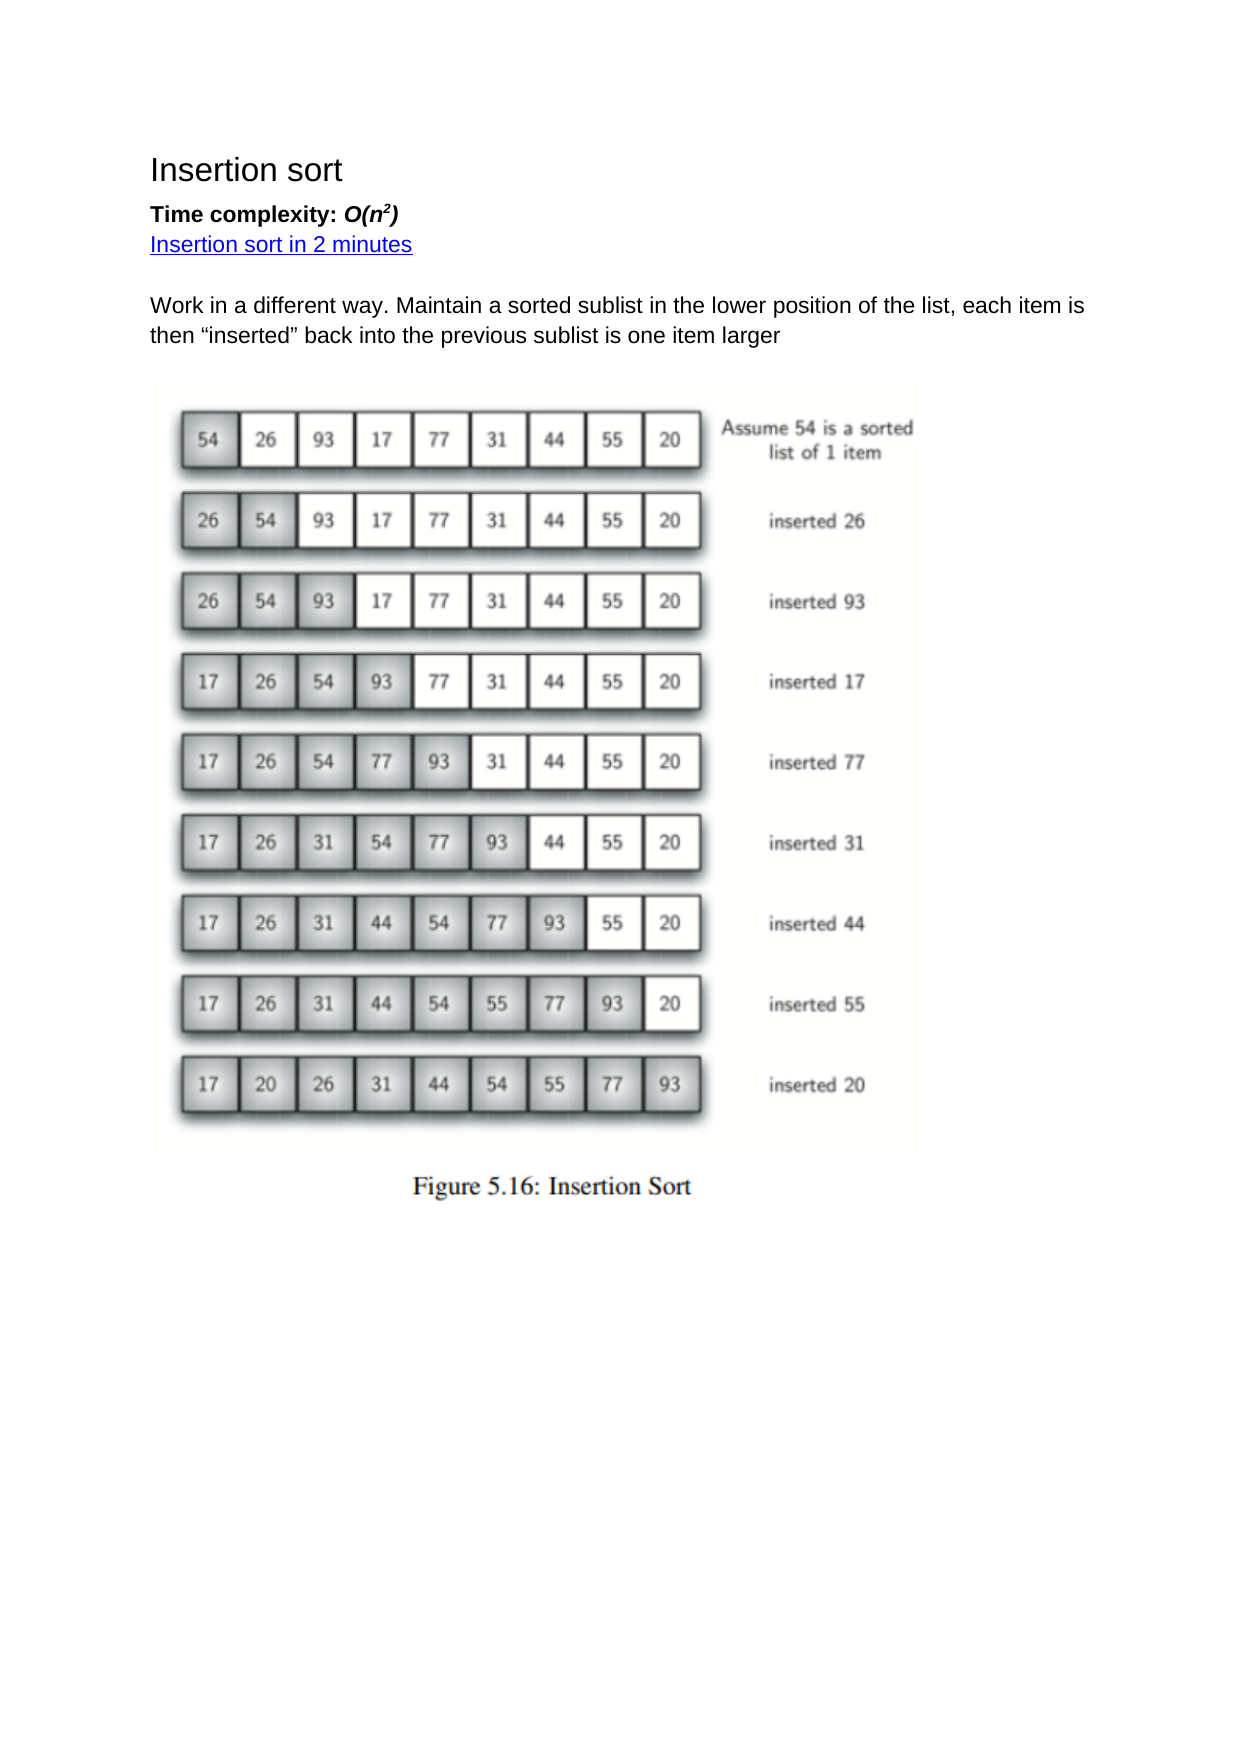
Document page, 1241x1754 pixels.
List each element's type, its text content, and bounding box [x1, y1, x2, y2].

picture [150, 382, 921, 1215]
text Time complexity: O(n2) [150, 201, 1090, 227]
subtitle Insertion sort [150, 150, 1090, 188]
text Insertion sort in 2 minutes [150, 231, 1090, 257]
text Work in a different way. Maintain a sorted sublist in the lower position of the list, each item is then “inserted” back into the previous sublist is one item larger [150, 292, 1090, 348]
